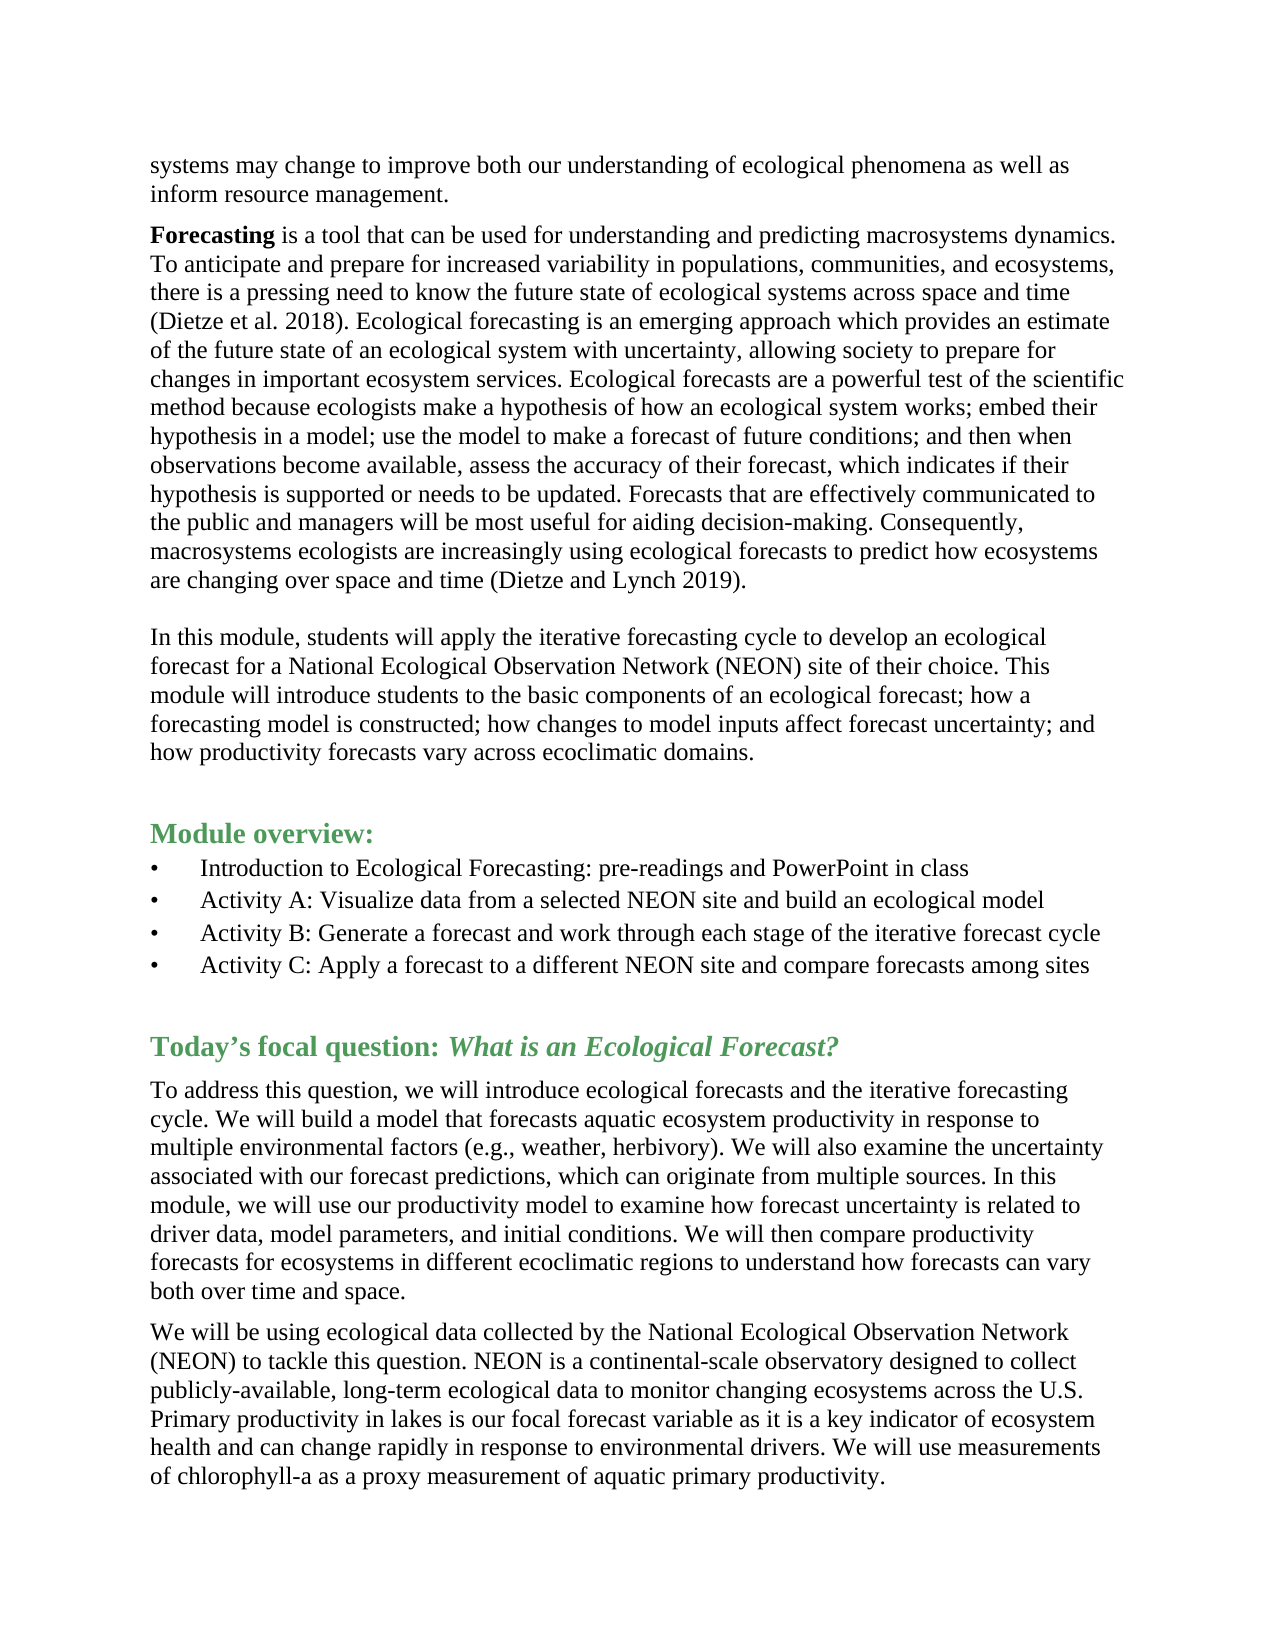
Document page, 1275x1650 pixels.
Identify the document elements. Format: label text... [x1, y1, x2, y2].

text Forecasting is a tool that can be used for understanding and predicting macrosystems dynamics. To anticipate and prepare for increased variability in populations, communities, and ecosystems, there is a pressing need to know the future state of ecological systems across space and time (Dietze et al. 2018). Ecological forecasting is an emerging approach which provides an estimate of the future state of an ecological system with uncertainty, allowing society to prepare for changes in important ecosystem services. Ecological forecasts are a powerful test of the scientific method because ecologists make a hypothesis of how an ecological system works; embed their hypothesis in a model; use the model to make a forecast of future conditions; and then when observations become available, assess the accuracy of their forecast, which indicates if their hypothesis is supported or needs to be updated. Forecasts that are effectively communicated to the public and managers will be most useful for aiding decision-making. Consequently, macrosystems ecologists are increasingly using ecological forecasts to predict how ecosystems are changing over space and time (Dietze and Lynch 2019). In this module, students will apply the iterative forecasting cycle to develop an ecological forecast for a National Ecological Observation Network (NEON) site of their choice. This module will introduce students to the basic components of an ecological forecast; how a forecasting model is constructed; how changes to model inputs affect forecast uncertainty; and how productivity forecasts vary across ecoclimatic domains. [150, 220, 1125, 795]
list Introduction to Ecological Forecasting: pre-readings and PowerPoint in class [150, 853, 1125, 882]
text We will be using ecological data collected by the National Ecological Observation Network (NEON) to tackle this question. NEON is a continental-scale observatory designed to collect publicly-available, long-term ecological data to monitor changing ecosystems across the U.S. Primary productivity in lakes is our focal forecast variable as it is a key indicator of ecosystem health and can change rapidly in response to environmental drivers. We will use measurements of chlorophyll-a as a proxy measurement of aquatic primary productivity. [150, 1317, 1125, 1490]
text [150, 150, 1125, 207]
subtitle Today’s focal question: What is an Ecological Forecast? [150, 1029, 1125, 1062]
text To address this question, we will introduce ecological forecasts and the iterative forecasting cycle. We will build a model that forecasts aquatic ecosystem productivity in response to multiple environmental factors (e.g., weather, herbivory). We will also examine the uncertainty associated with our forecast predictions, which can originate from multiple sources. In this module, we will use our productivity model to examine how forecast uncertainty is related to driver data, model parameters, and initial conditions. We will then compare productivity forecasts for ecosystems in different ecoclimatic regions to understand how forecasts can vary both over time and space. [150, 1075, 1125, 1305]
list Activity A: Visualize data from a selected NEON site and build an ecological model [150, 886, 1125, 914]
list Activity B: Generate a forecast and work through each stage of the iterative forecast cycle [150, 918, 1125, 947]
subtitle Module overview: [150, 816, 1125, 849]
list Activity C: Apply a forecast to a different NEON site and compare forecasts among sites [150, 951, 1125, 1008]
